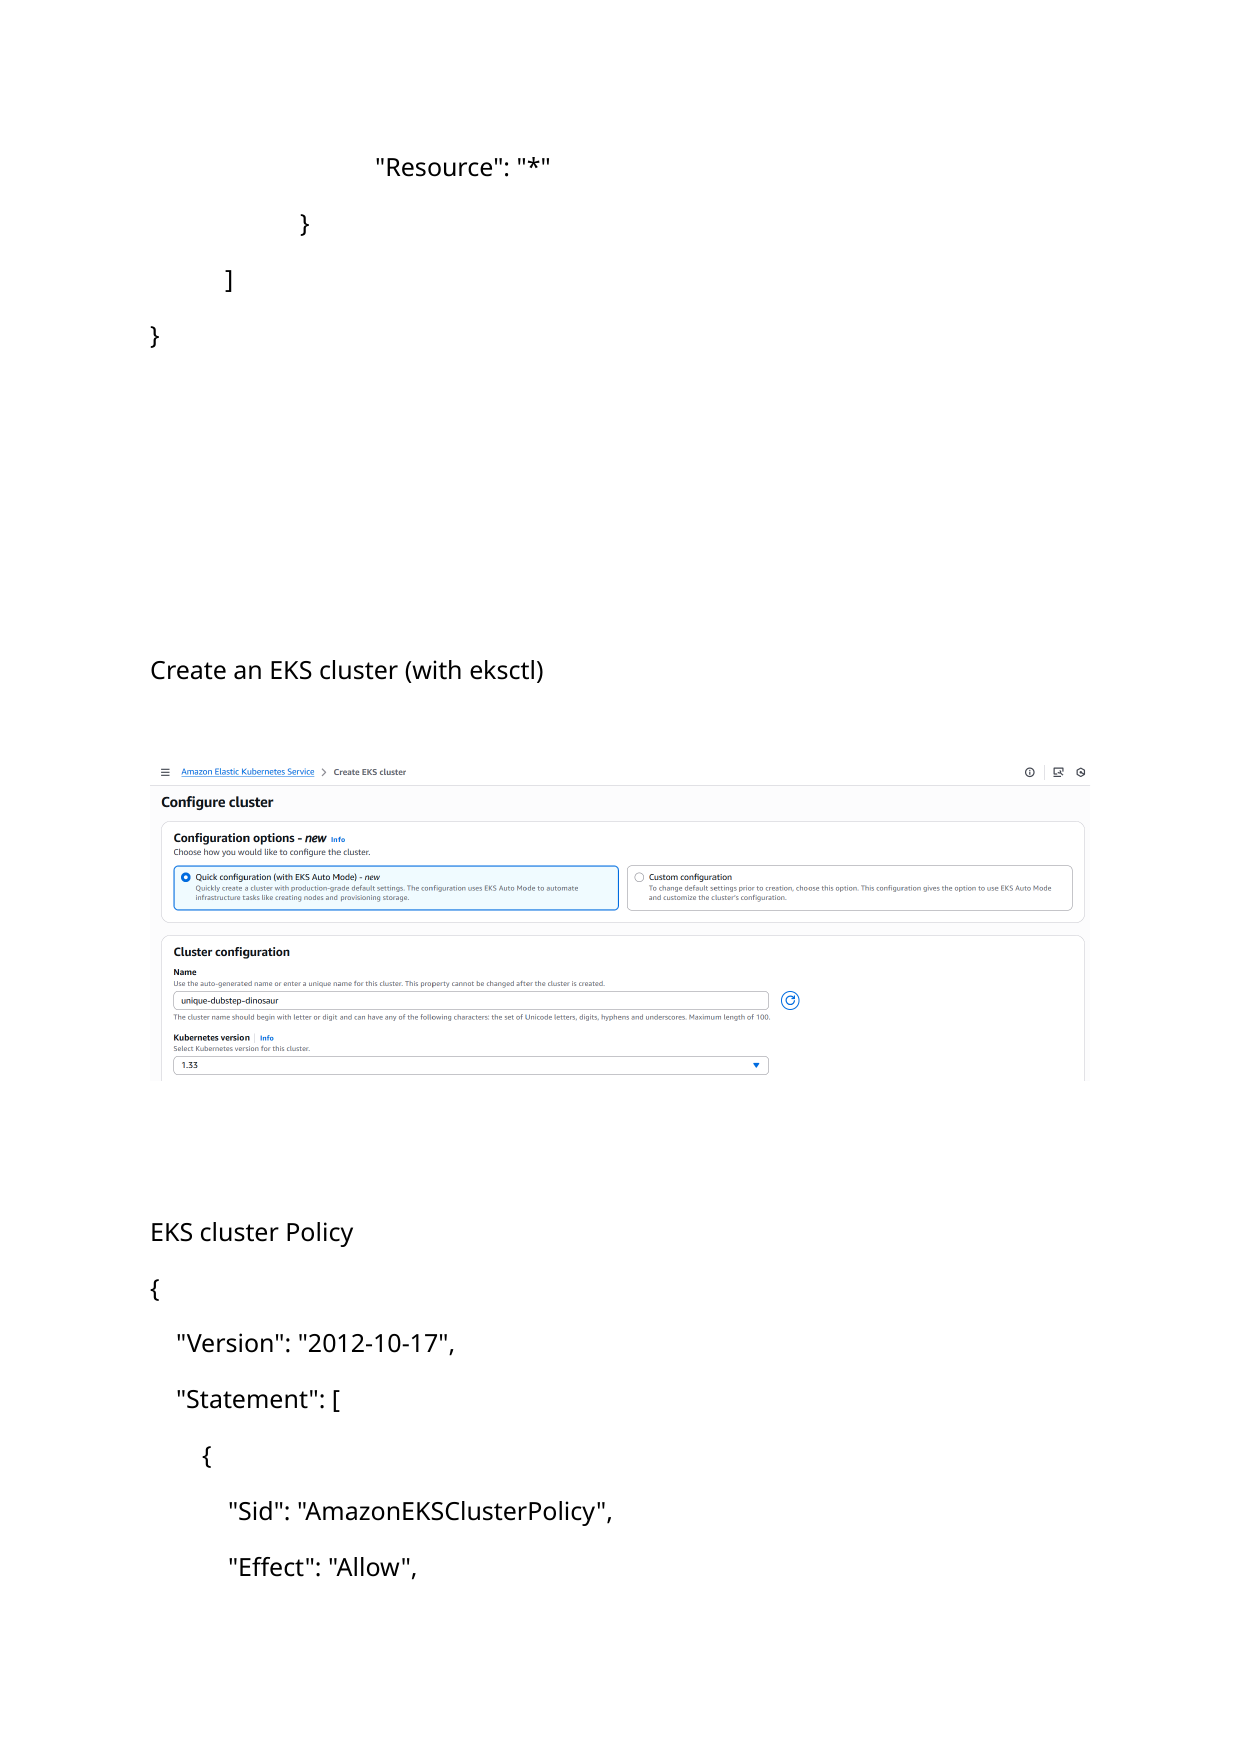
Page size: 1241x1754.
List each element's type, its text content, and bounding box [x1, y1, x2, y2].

text "Effect": "Allow", [150, 1549, 1090, 1583]
text "Version": "2012-10-17", [150, 1326, 1090, 1360]
text } [150, 206, 1090, 240]
text "Sid": "AmazonEKSClusterPolicy", [150, 1494, 1090, 1528]
text "Resource": "*" [150, 150, 1090, 184]
text { [150, 1270, 1090, 1304]
text ] [150, 262, 1090, 296]
text EKS cluster Policy [150, 1214, 1090, 1248]
picture [150, 764, 1091, 1081]
text } [150, 317, 1090, 352]
text { [150, 1438, 1090, 1472]
text "Statement": [ [150, 1382, 1090, 1416]
text Create an EKS cluster (with eksctl) [150, 652, 1090, 687]
